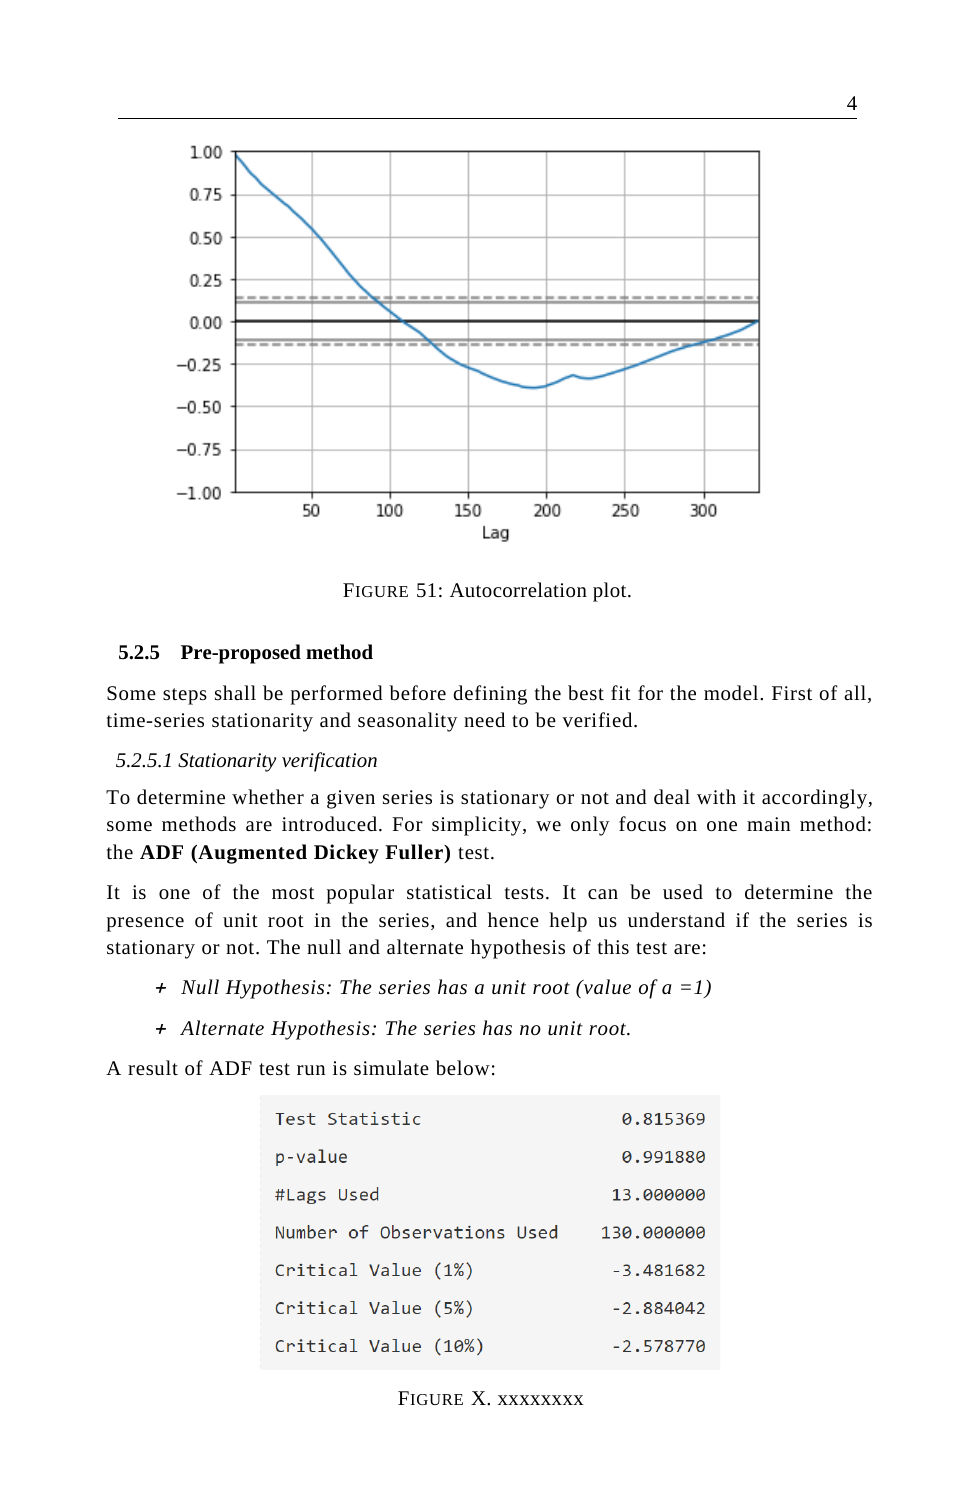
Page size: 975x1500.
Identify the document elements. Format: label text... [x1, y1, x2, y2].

text To determine whether a given series is stationary or not and deal with it accordingly, some methods are introduced. For simplicity, we only focus on one main method: the ADF (Augmented Dickey Fuller) test. [106, 785, 875, 864]
list Alternate Hypothesis: The series has no unit root. [153, 1015, 875, 1039]
subtitle Pre-proposed method [118, 640, 869, 664]
text FIGURE X. xxxxxxxx [106, 1386, 875, 1410]
text It is one of the most popular statistical tests. It can be used to determine the presence of unit root in the series, and hence help us understand if the series is stationary or not. The null and alternate hypothesis of this test are: [106, 880, 875, 959]
subtitle 5.2.5.1 Stationarity verification [116, 748, 869, 772]
picture [260, 1095, 721, 1370]
list Null Hypothesis: The series has a unit root (value of a =1) [153, 975, 875, 999]
text A result of ADF test run is simulate below: [106, 1056, 875, 1079]
text Some steps shall be performed before defining the best fit for the model. First of all, time-series stationarity and seasonality need to be verified. [106, 680, 875, 732]
picture [171, 129, 804, 556]
text FIGURE 51: Autocorrelation plot. [106, 577, 869, 602]
